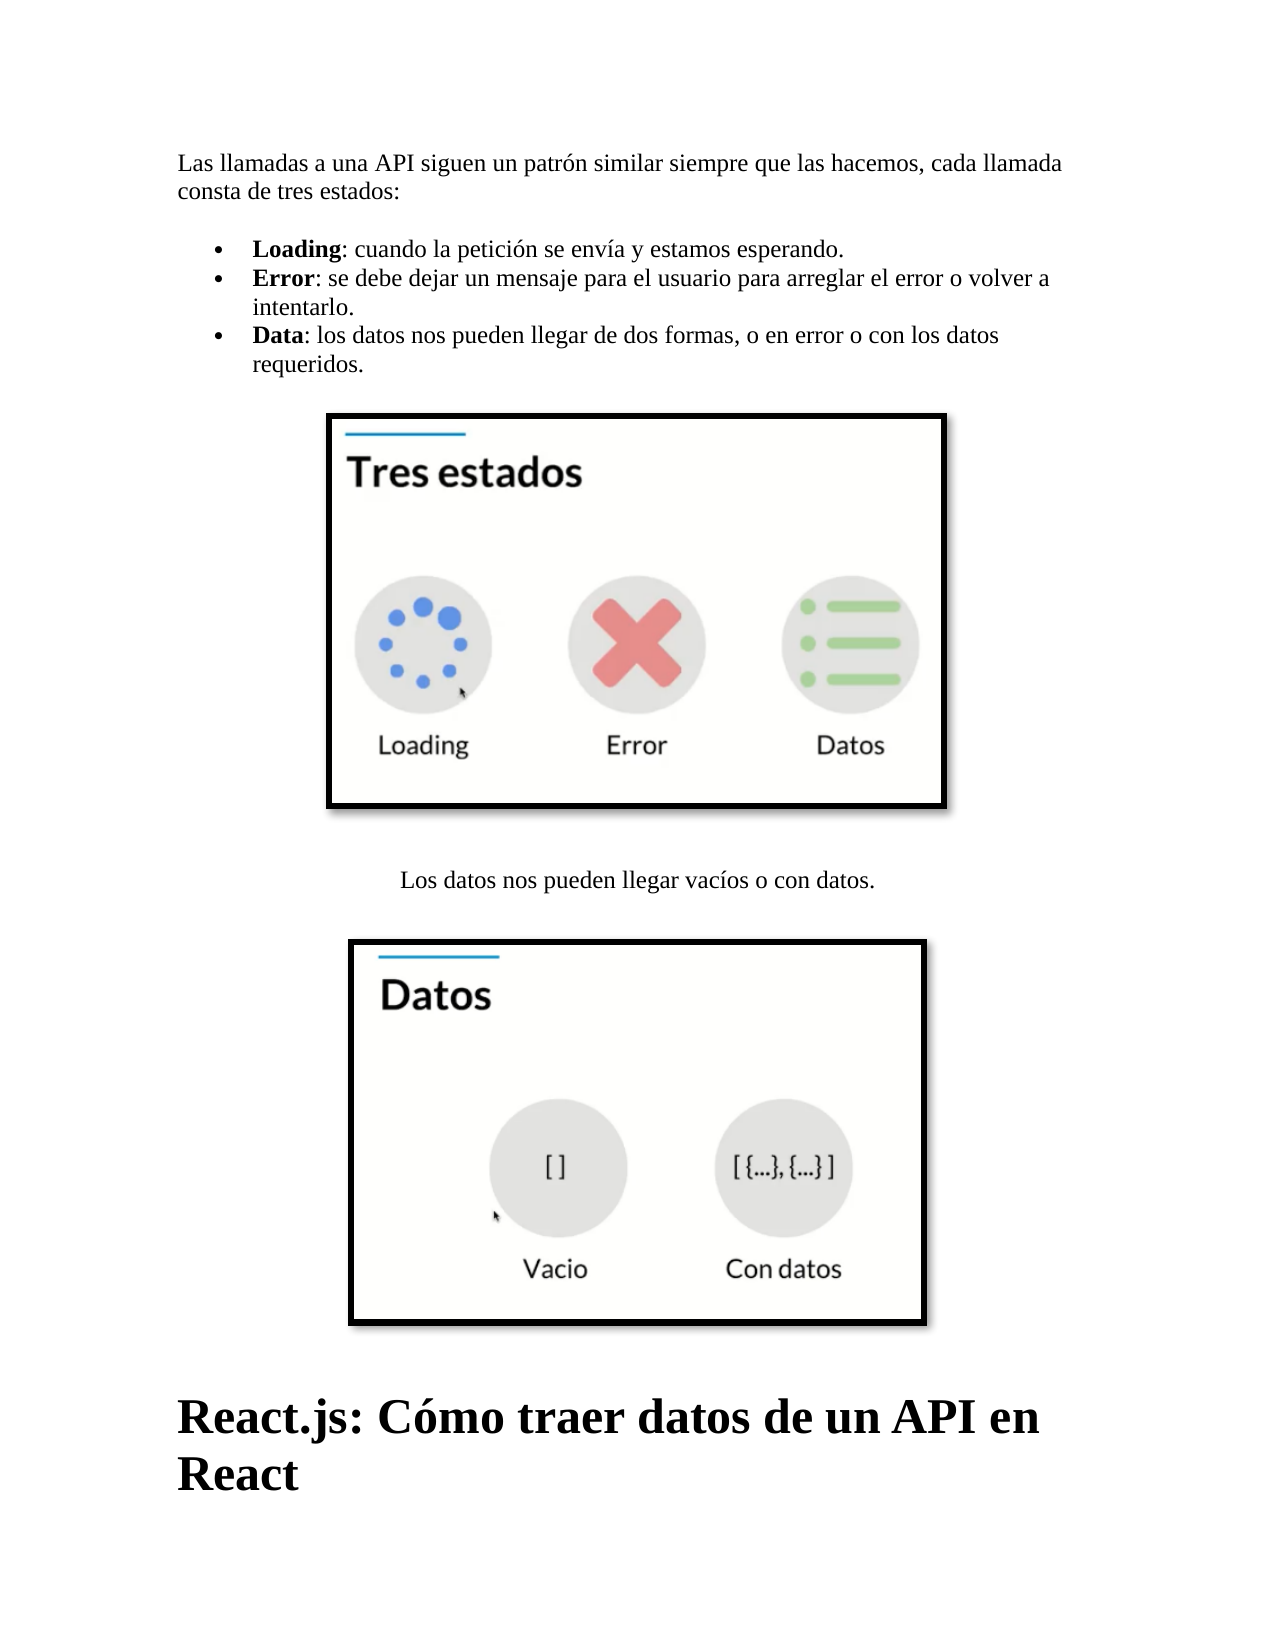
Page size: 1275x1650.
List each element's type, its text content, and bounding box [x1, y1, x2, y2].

picture [332, 419, 941, 803]
list Data: los datos nos pueden llegar de dos formas, o en error o con los datos requeridos. [215, 321, 1098, 378]
list Loading: cuando la petición se envía y estamos esperando. [215, 234, 1098, 263]
text Las llamadas a una API siguen un patrón similar siempre que las hacemos, cada llamada consta de tres estados: [177, 148, 1098, 205]
subtitle React.js: Cómo traer datos de un API en React [177, 1387, 1098, 1502]
list Error: se debe dejar un mensaje para el usuario para arreglar el error o volver a intentarlo. [215, 263, 1098, 321]
subtitle Los datos nos pueden llegar vacíos o con datos. [177, 865, 1098, 894]
picture [354, 945, 921, 1319]
